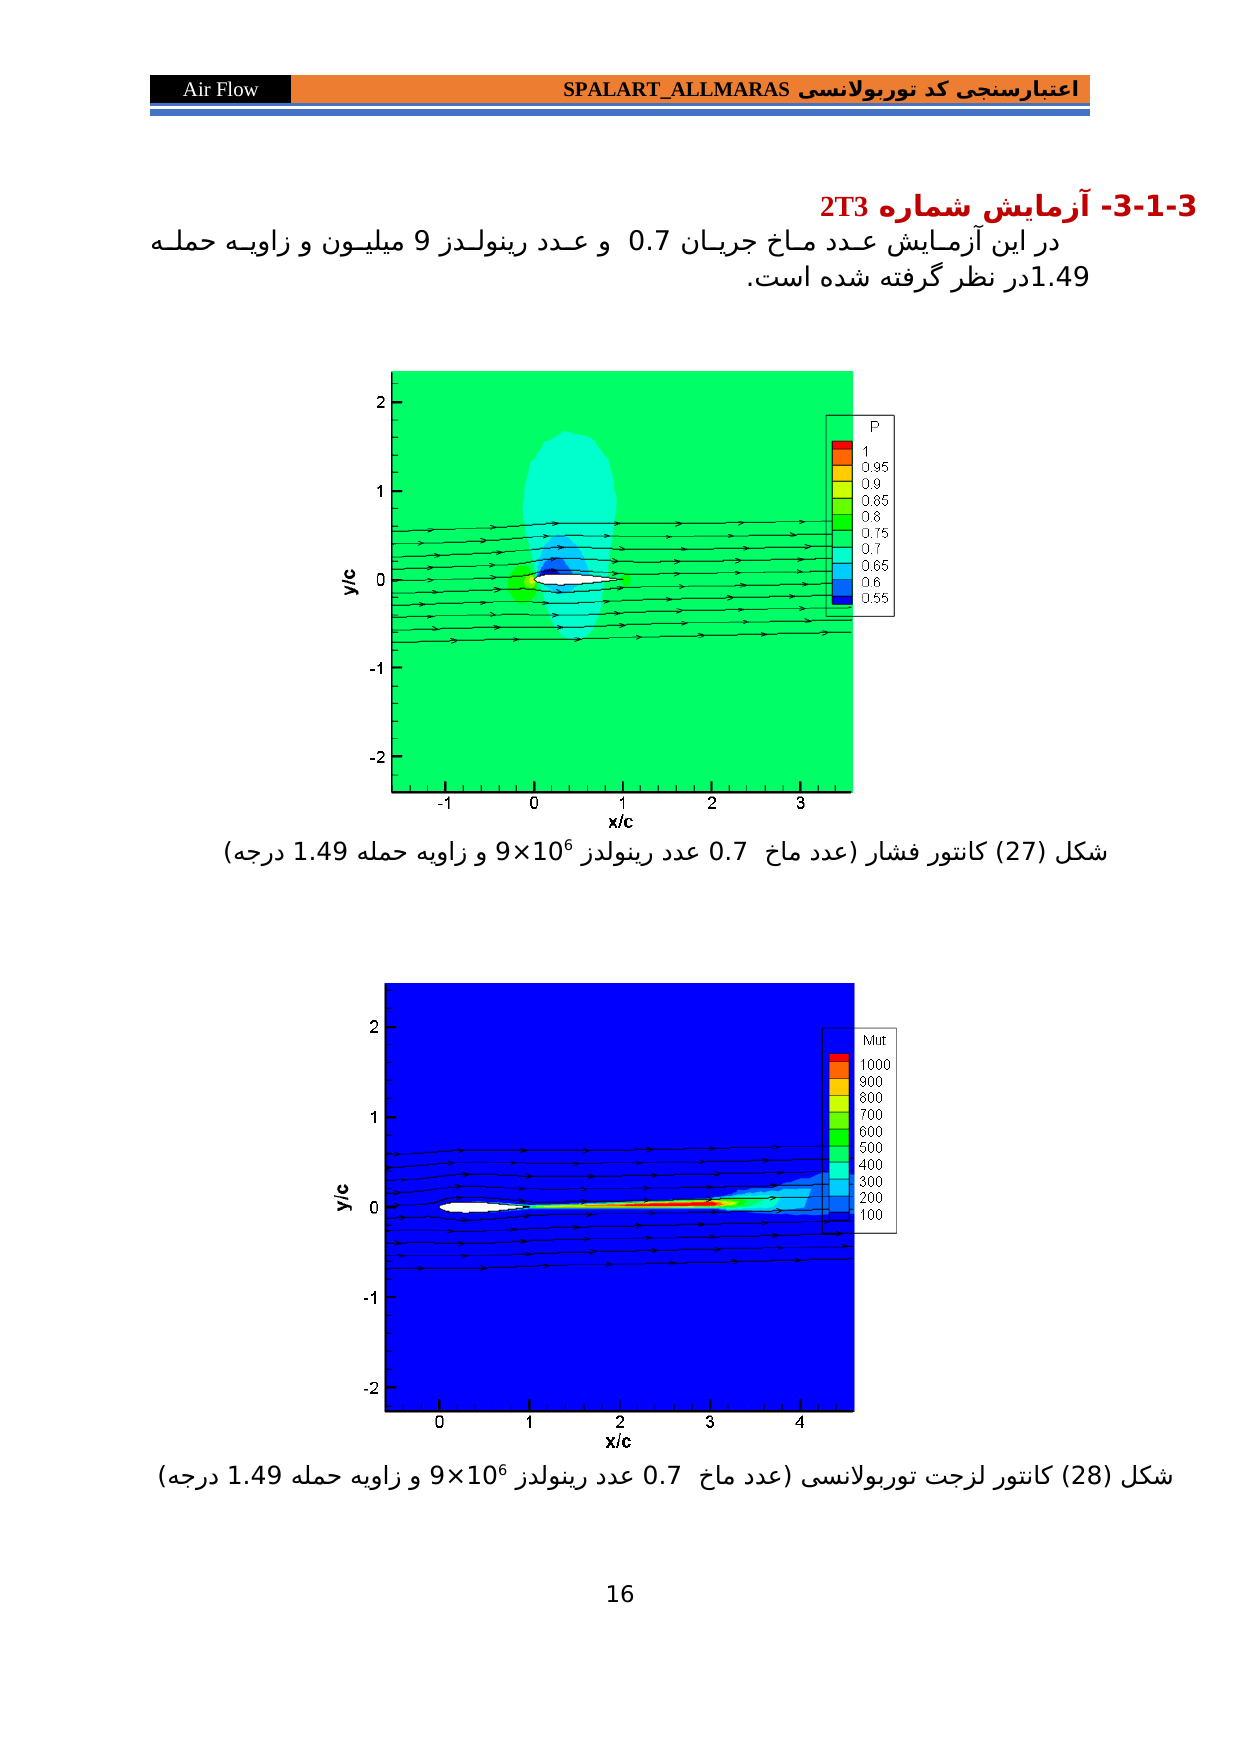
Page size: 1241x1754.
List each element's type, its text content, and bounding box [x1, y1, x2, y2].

subtitle آزمایش شماره 2T3 [150, 189, 1090, 223]
text کانتور فشار (عدد ماخ 0.7 عدد رینولدز 106×9 و زاویه حمله 1.49 درجه) [150, 837, 1060, 866]
text کانتور لزجت توربولانسی (عدد ماخ 0.7 عدد رینولدز 106×9 و زاویه حمله 1.49 درجه) [150, 1462, 1060, 1491]
picture [327, 969, 913, 1458]
text در این آزمایش عدد ماخ جریان 0.7 و عدد رینولدز 9 میلیون و زاویه حمله 1.49در نظر گرفته شده است. [150, 225, 1090, 293]
picture [341, 356, 899, 833]
